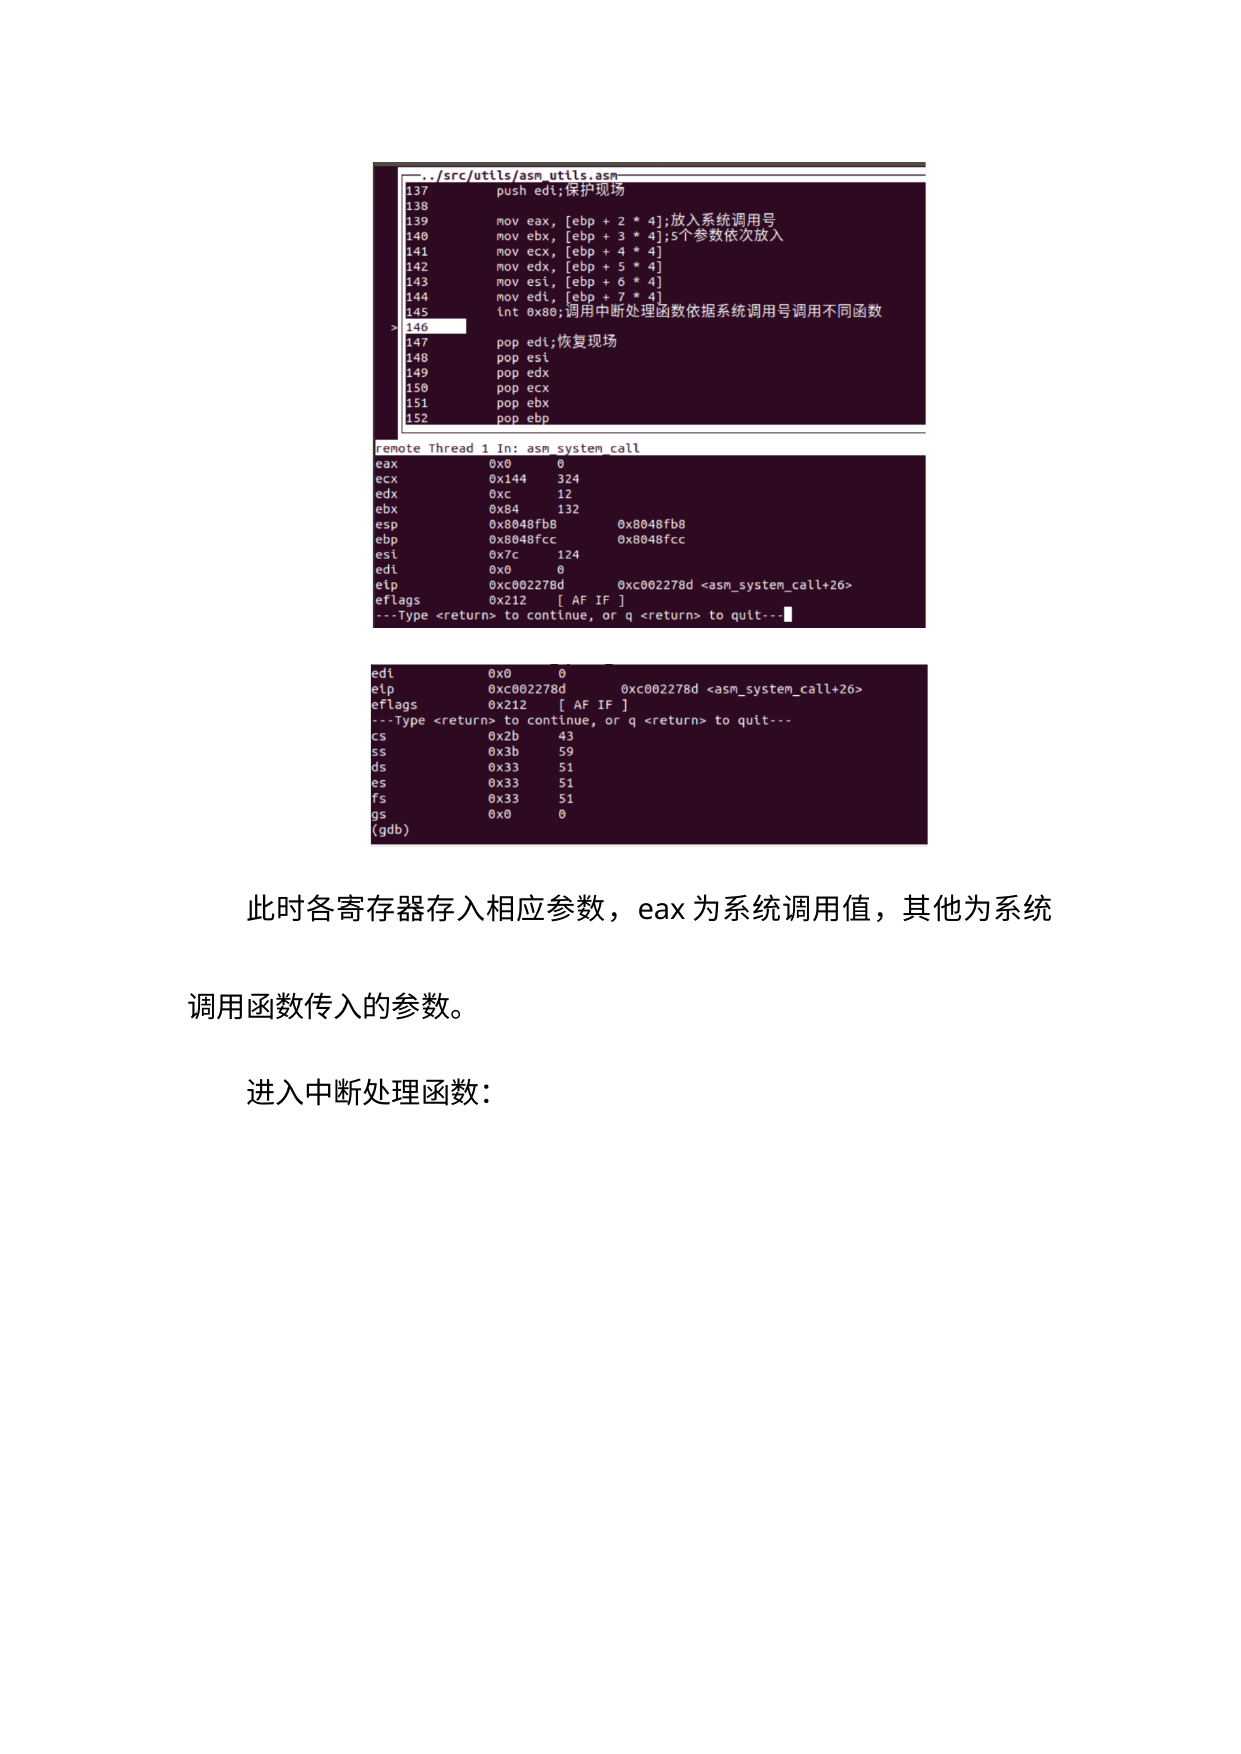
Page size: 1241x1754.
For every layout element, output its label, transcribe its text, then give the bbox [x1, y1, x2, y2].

picture [372, 162, 926, 628]
text 此时各寄存器存入相应参数，eax为系统调用值，其他为系统调用函数传入的参数。 [187, 874, 1053, 1037]
text 进入中断处理函数： [187, 1058, 1053, 1123]
picture [370, 664, 928, 847]
